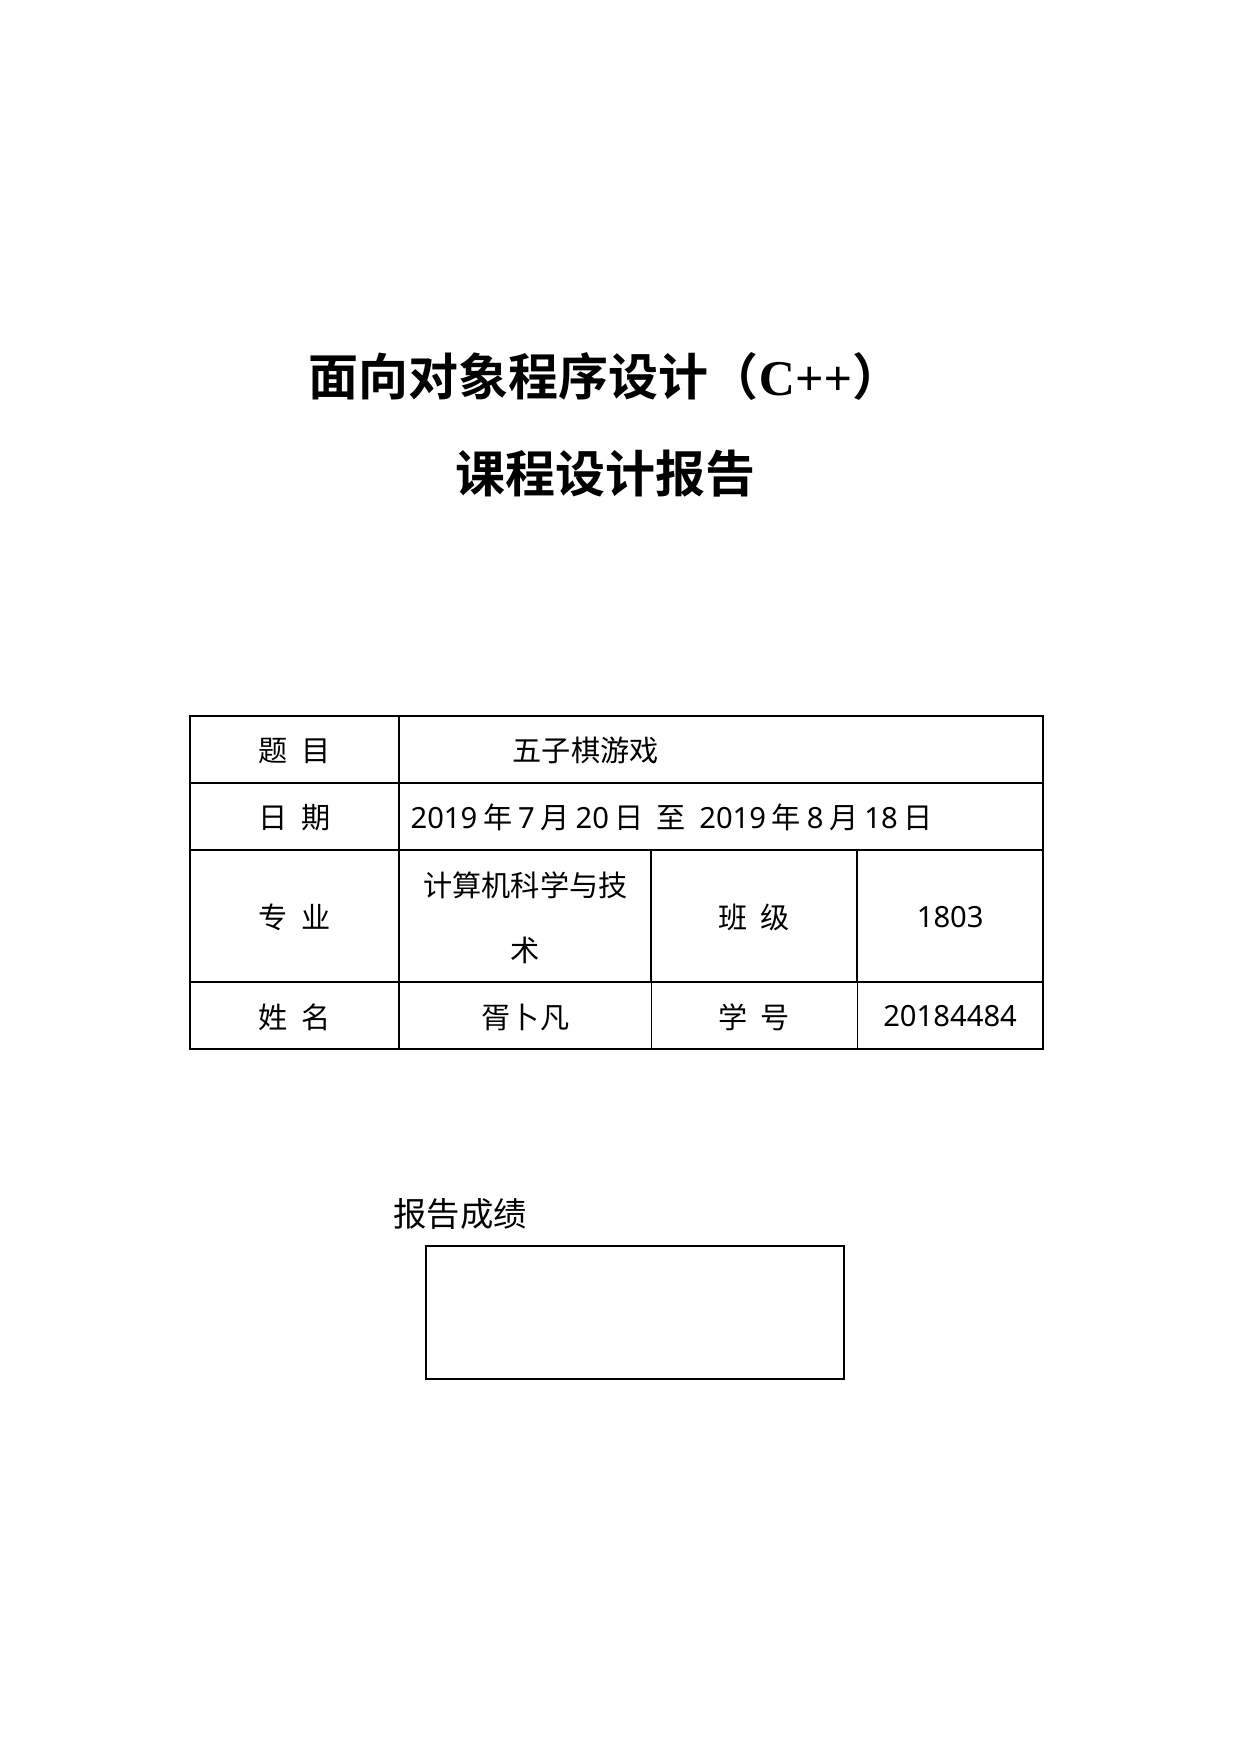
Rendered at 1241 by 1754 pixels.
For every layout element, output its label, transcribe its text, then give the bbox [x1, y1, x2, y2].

table_cell 胥卜凡 [400, 983, 651, 1048]
table_cell 班 级 [652, 851, 856, 981]
table_header 题 目 [191, 717, 398, 782]
table_cell 日 期 [191, 784, 398, 849]
table_header 五子棋游戏 [400, 717, 1042, 782]
table_cell 姓 名 [191, 983, 398, 1048]
table_cell 2019年7月20日 至 2019年8月18日 [400, 784, 1042, 849]
table_cell 计算机科学与技术 [400, 851, 650, 981]
text 课程设计报告 [118, 422, 1092, 519]
text 报告成绩 [118, 1180, 1092, 1245]
table_cell 20184484 [858, 983, 1042, 1048]
table_cell 专 业 [191, 851, 398, 981]
table_header [427, 1247, 843, 1377]
table_cell 1803 [858, 851, 1042, 981]
text 面向对象程序设计（C++） [118, 324, 1092, 422]
table_cell 学 号 [652, 983, 857, 1048]
